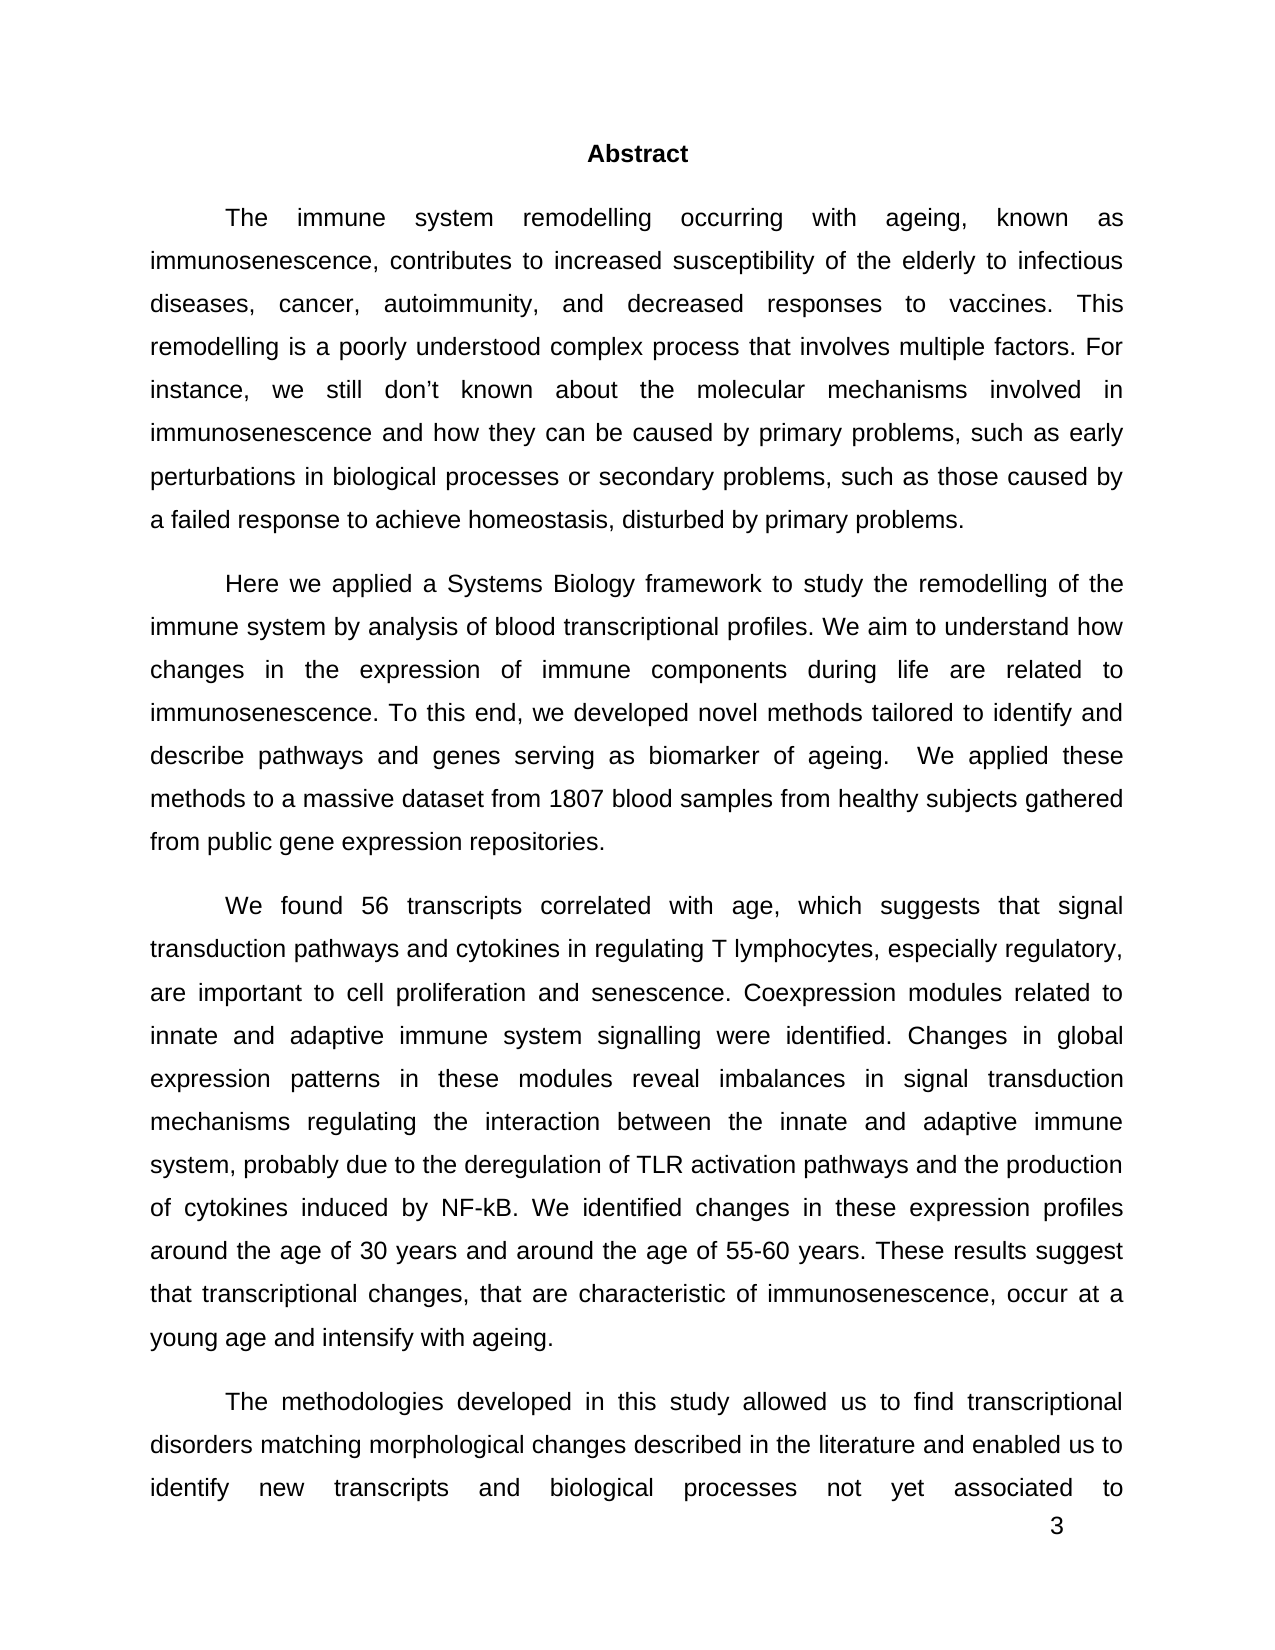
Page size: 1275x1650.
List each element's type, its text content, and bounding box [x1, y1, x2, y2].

text The immune system remodelling occurring with ageing, known as immunosenescence, contributes to increased susceptibility of the elderly to infectious diseases, cancer, autoimmunity, and decreased responses to vaccines. This remodelling is a poorly understood complex process that involves multiple factors. For instance, we still don’t known about the molecular mechanisms involved in immunosenescence and how they can be caused by primary problems, such as early perturbations in biological processes or secondary problems, such as those caused by a failed response to achieve homeostasis, disturbed by primary problems. [150, 203, 1125, 533]
text Abstract [150, 139, 1125, 168]
text We found 56 transcripts correlated with age, which suggests that signal transduction pathways and cytokines in regulating T lymphocytes, especially regulatory, are important to cell proliferation and senescence. Coexpression modules related to innate and adaptive immune system signalling were identified. Changes in global expression patterns in these modules reveal imbalances in signal transduction mechanisms regulating the interaction between the innate and adaptive immune system, probably due to the deregulation of TLR activation pathways and the production of cytokines induced by NF-kB. We identified changes in these expression profiles around the age of 30 years and around the age of 55-60 years. These results suggest that transcriptional changes, that are characteristic of immunosenescence, occur at a young age and intensify with ageing. [150, 891, 1125, 1351]
text Here we applied a Systems Biology framework to study the remodelling of the immune system by analysis of blood transcriptional profiles. We aim to understand how changes in the expression of immune components during life are related to immunosenescence. To this end, we developed novel methods tailored to identify and describe pathways and genes serving as biomarker of ageing. We applied these methods to a massive dataset from 1807 blood samples from healthy subjects gathered from public gene expression repositories. [150, 569, 1125, 856]
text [150, 1387, 1125, 1502]
